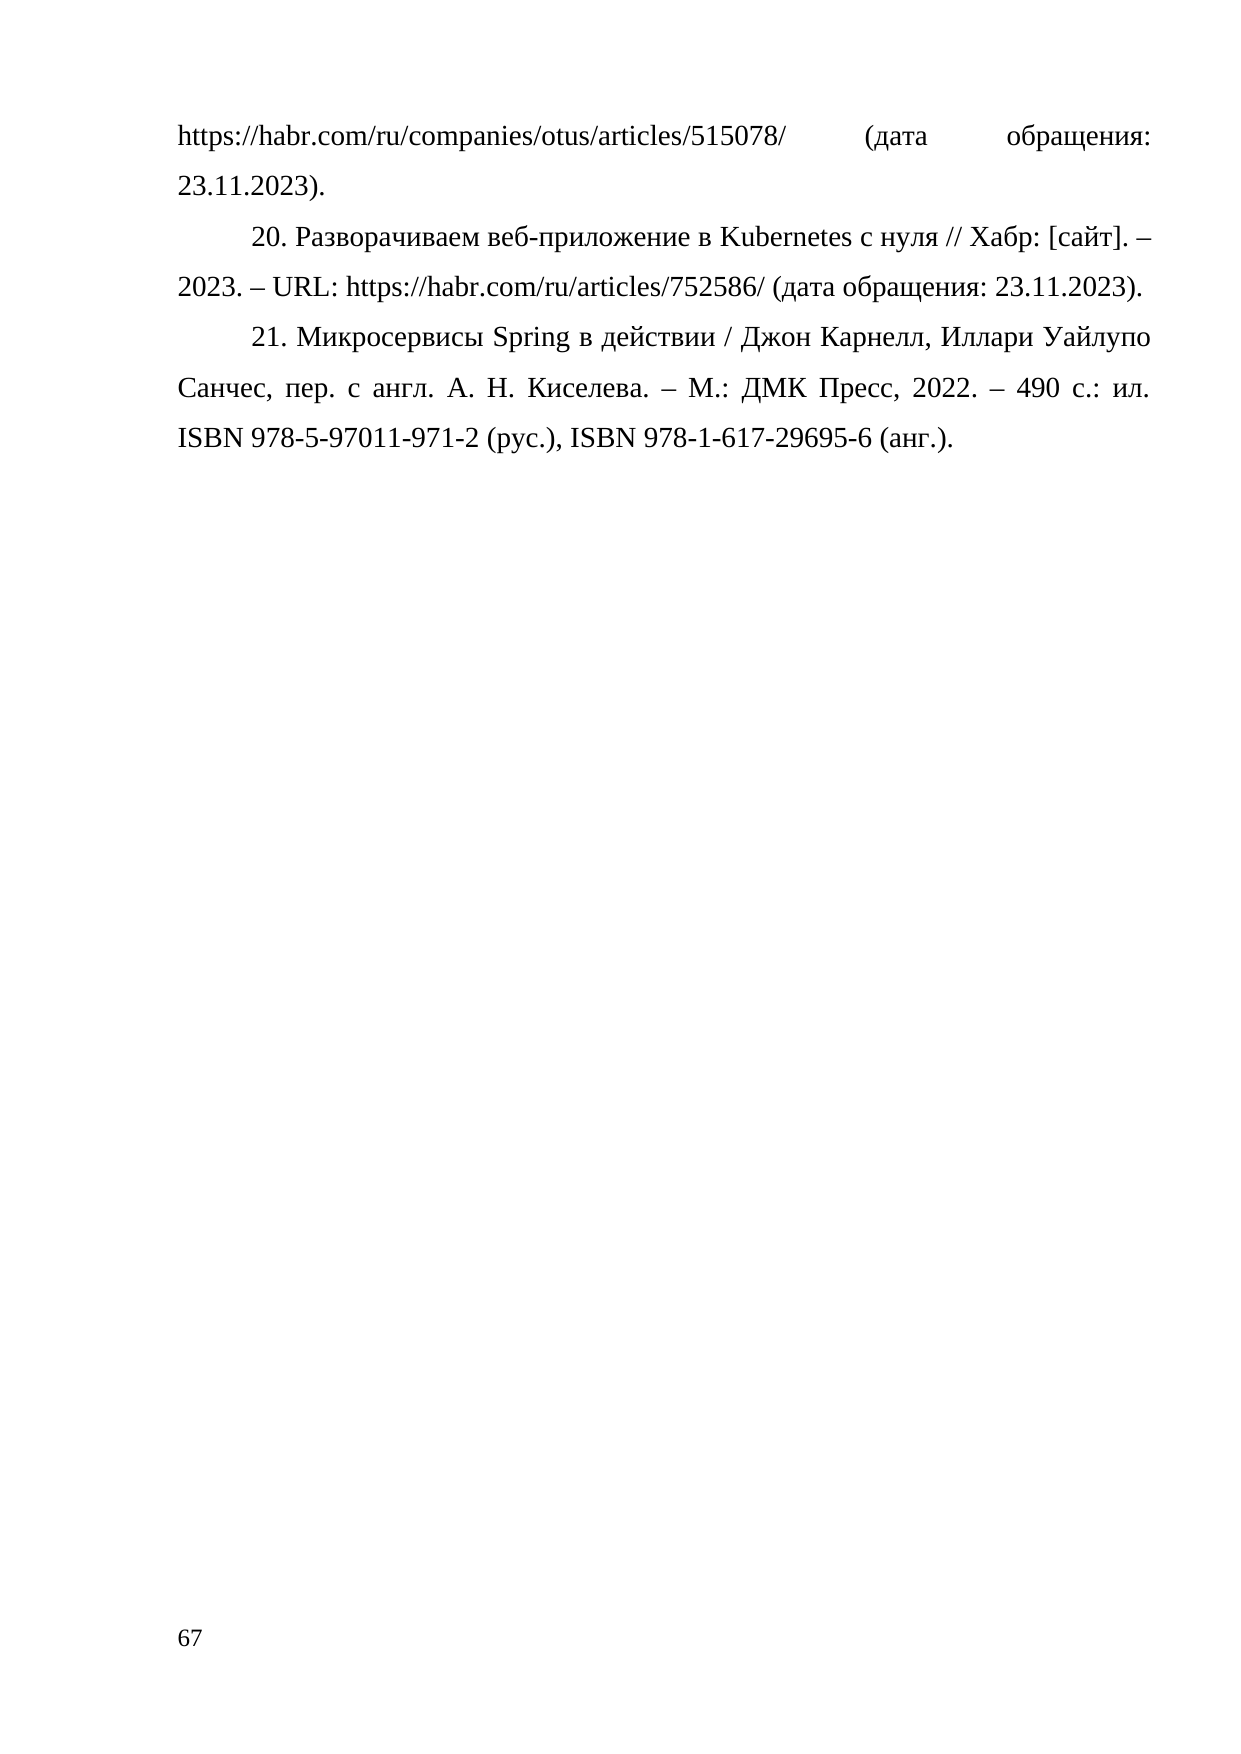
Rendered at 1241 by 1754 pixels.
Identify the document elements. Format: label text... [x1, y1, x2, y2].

text 20. Разворачиваем веб-приложение в Kubernetes с нуля // Хабр: [сайт]. – 2023. – URL: https://habr.com/ru/articles/752586/ (дата обращения: 23.11.2023). [177, 219, 1152, 303]
text 21. Микросервисы Spring в действии / Джон Карнелл, Иллари Уайлупо Санчес, пер. с англ. А. Н. Киселева. – М.: ДМК Пресс, 2022. – 490 с.: ил. ISBN 978-5-97011-971-2 (рус.), ISBN 978-1-617-29695-6 (анг.). [177, 319, 1152, 453]
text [177, 118, 1152, 202]
